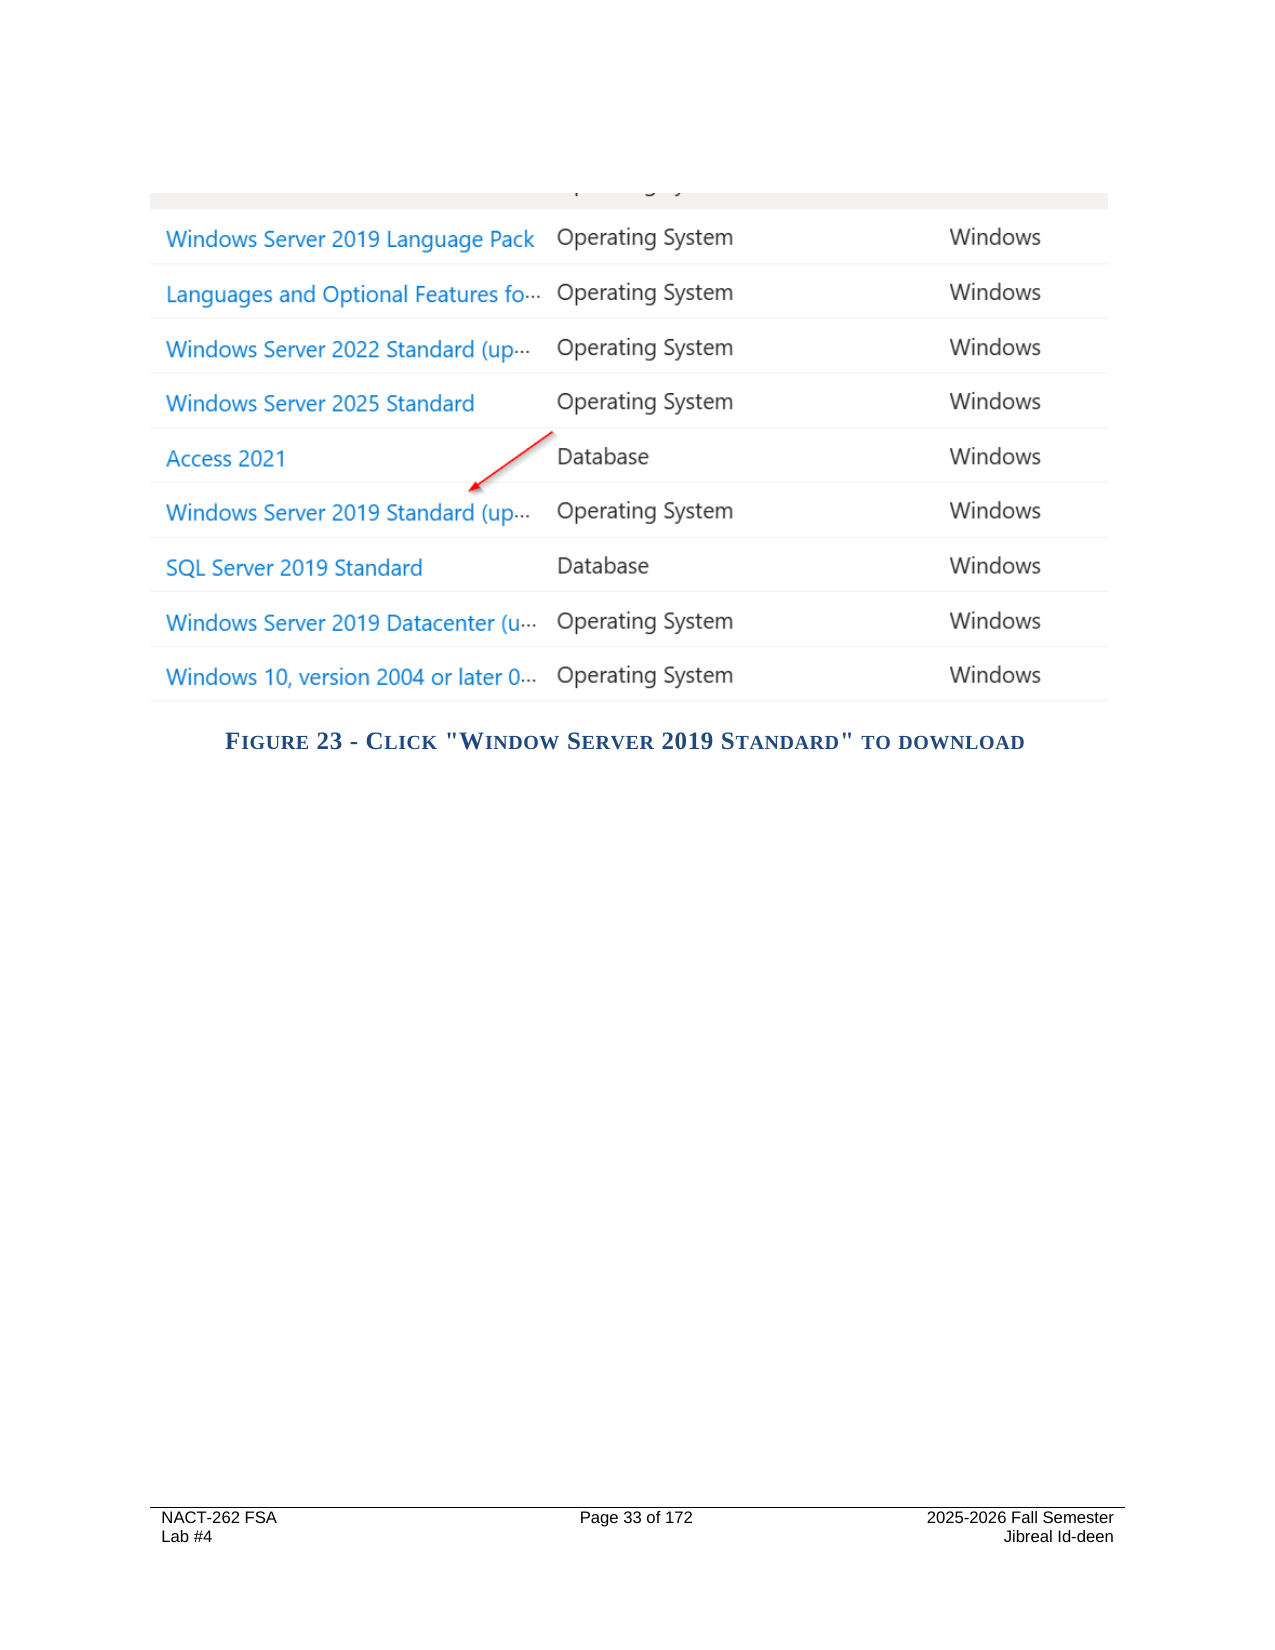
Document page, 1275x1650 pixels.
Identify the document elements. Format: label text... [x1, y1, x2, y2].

picture [150, 193, 1108, 712]
